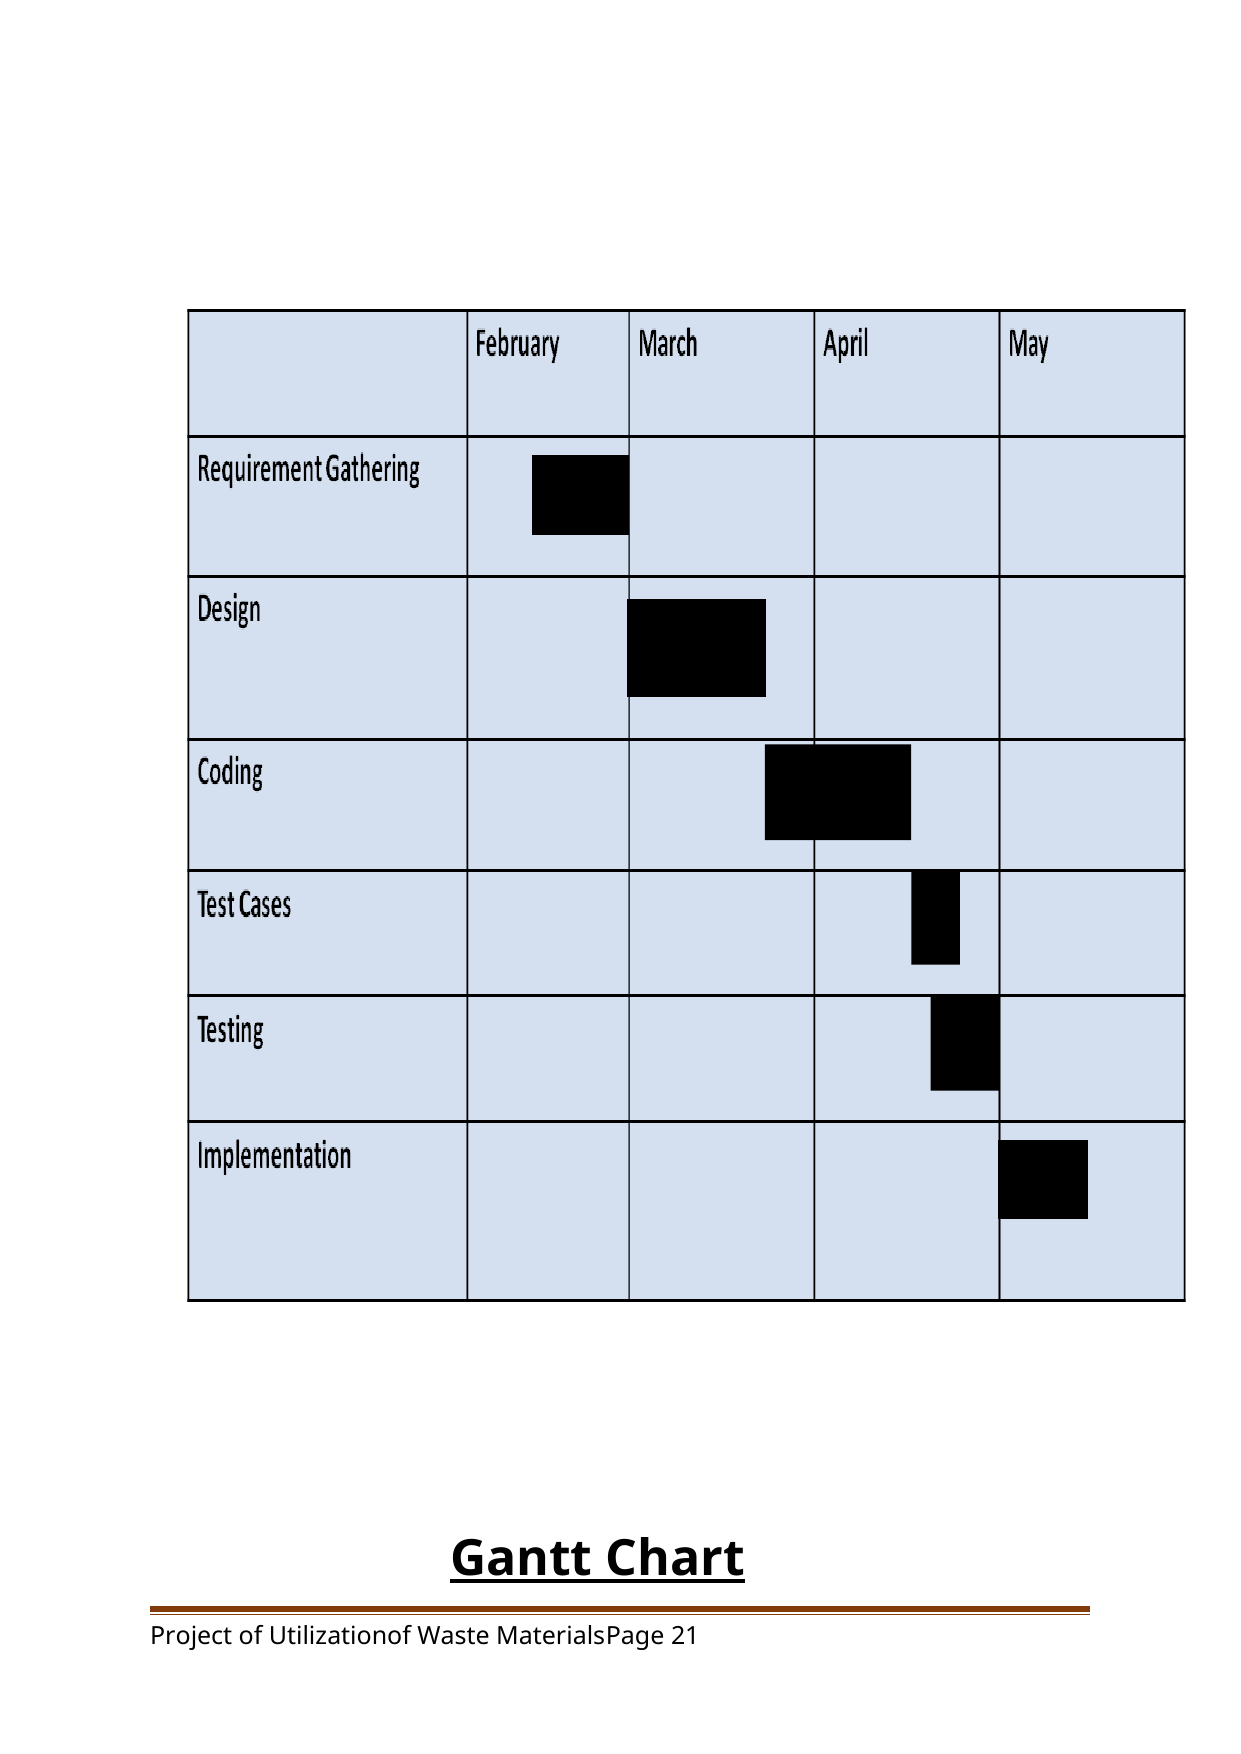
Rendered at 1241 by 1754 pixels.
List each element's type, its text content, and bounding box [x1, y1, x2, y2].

text Gantt Chart [375, 1522, 1090, 1590]
picture [179, 294, 1194, 1318]
